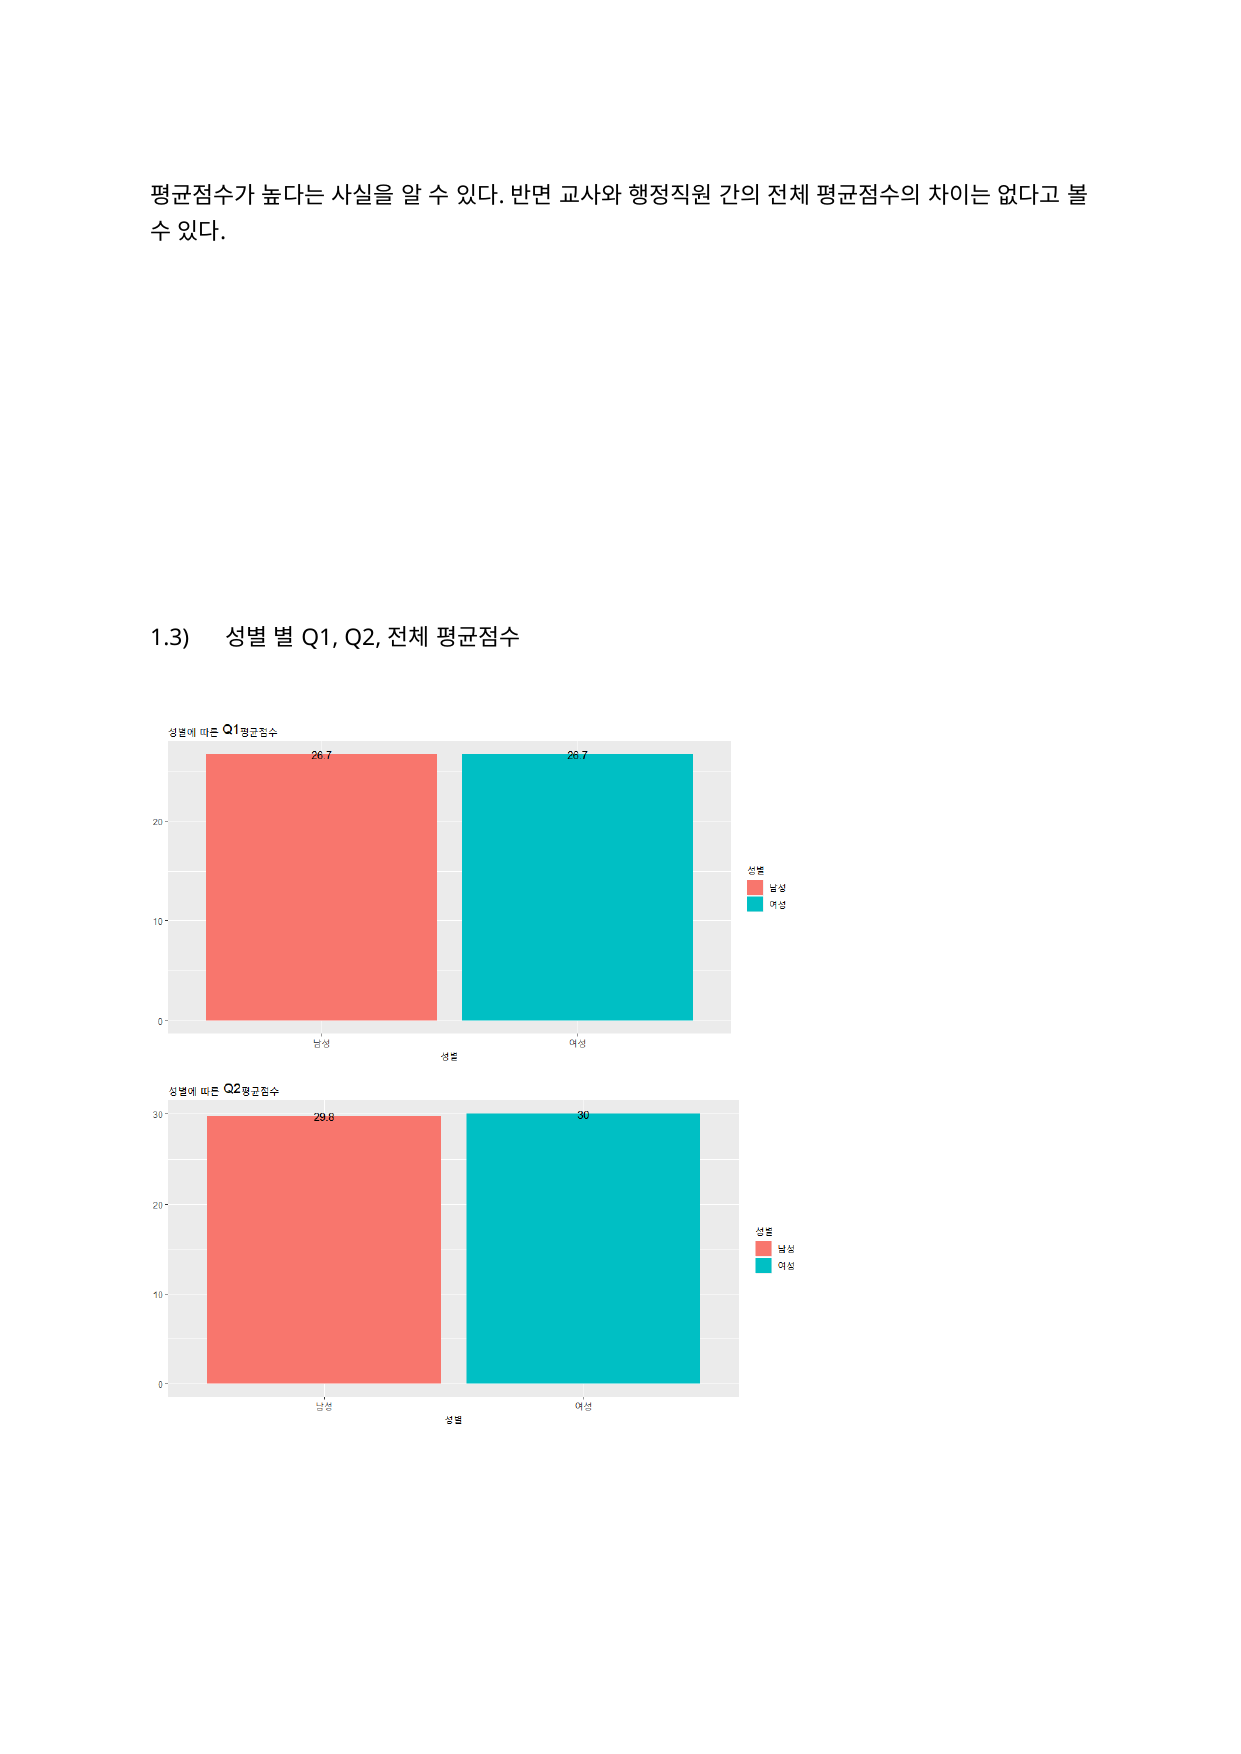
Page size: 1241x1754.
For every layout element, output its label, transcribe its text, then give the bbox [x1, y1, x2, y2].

list 성별 별 Q1, Q2, 전체 평균점수 [150, 619, 1090, 652]
picture [150, 721, 790, 1062]
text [150, 177, 1090, 246]
picture [150, 1080, 803, 1427]
